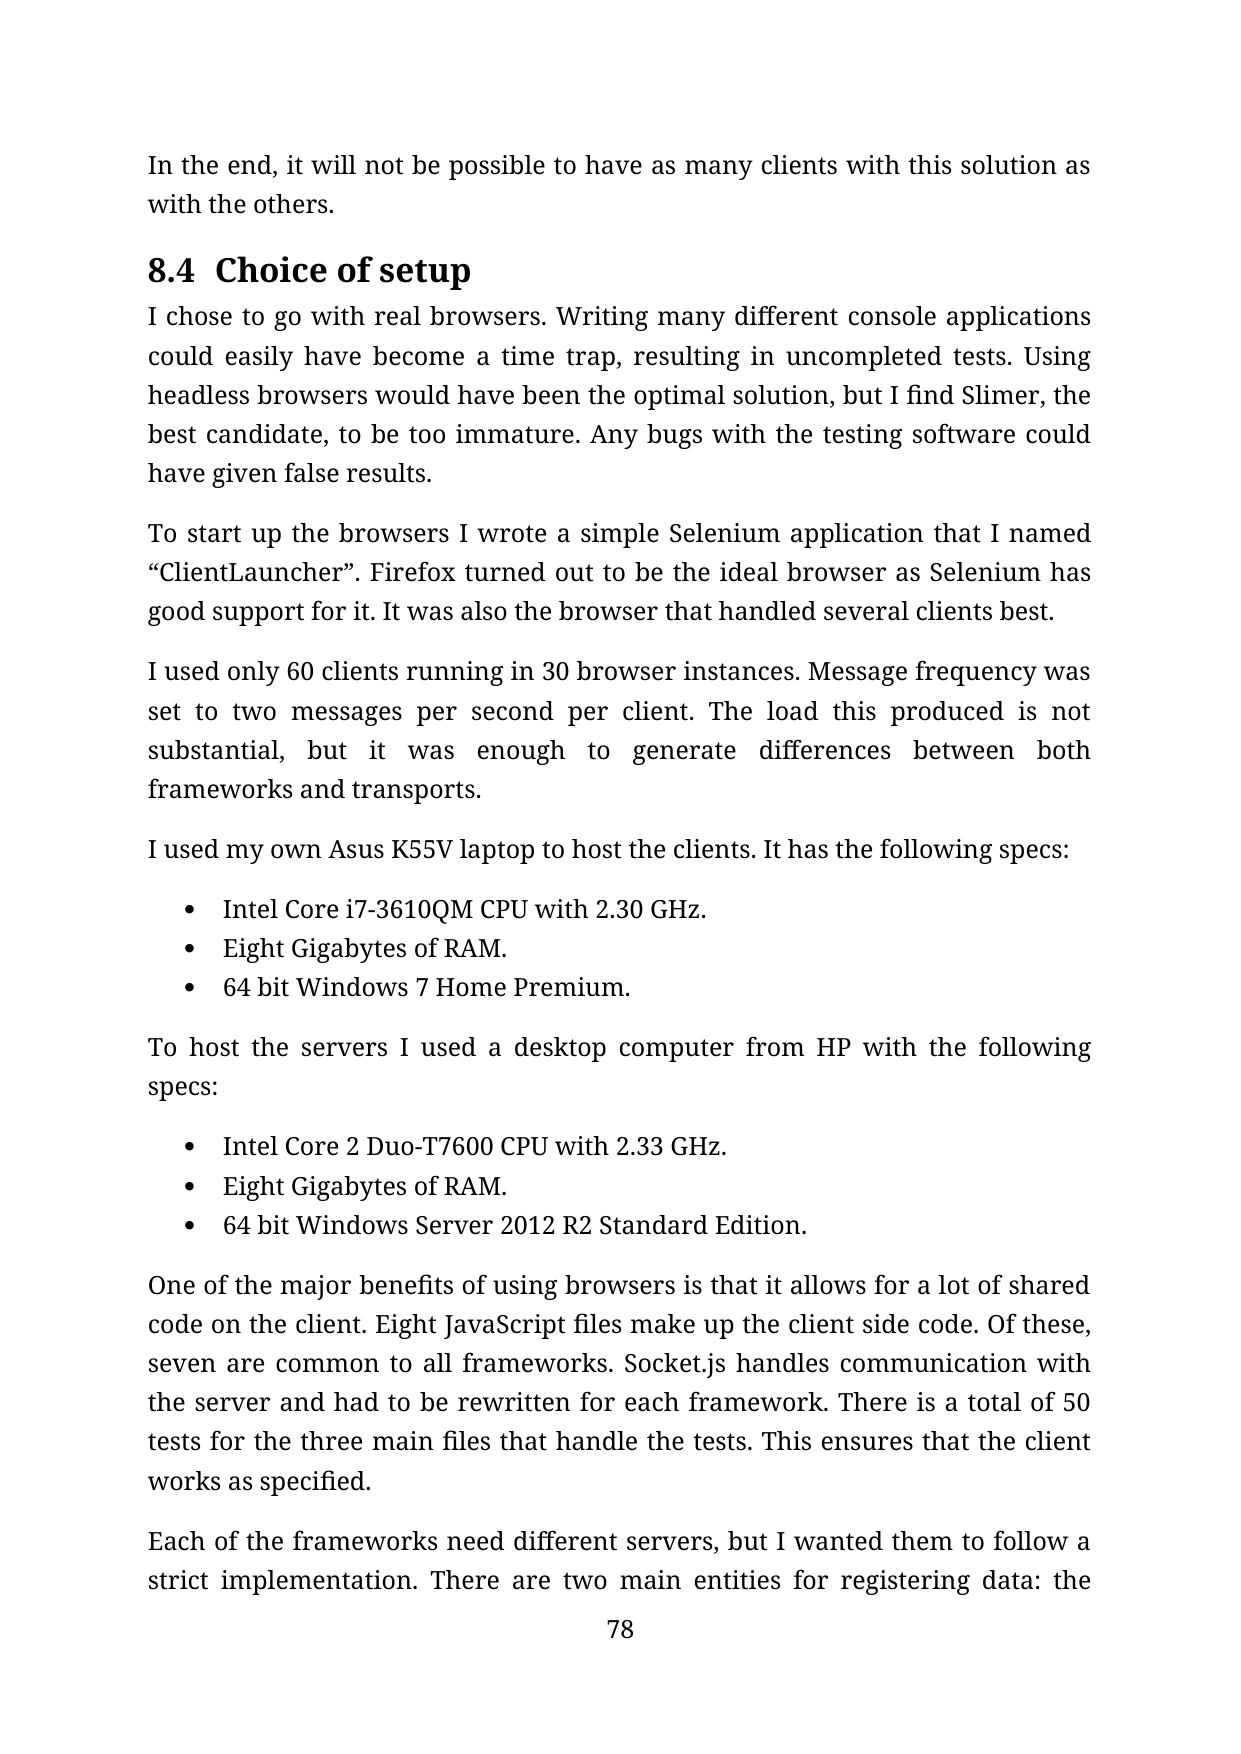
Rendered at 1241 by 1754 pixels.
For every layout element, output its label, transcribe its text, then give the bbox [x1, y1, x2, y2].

text To start up the browsers I wrote a simple Selenium application that I named “ClientLauncher”. Firefox turned out to be the ideal browser as Selenium has good support for it. It was also the browser that handled several clients best. [148, 516, 1092, 628]
list 64 bit Windows 7 Home Premium. [185, 970, 1092, 1004]
text One of the major benefits of using browsers is that it allows for a lot of shared code on the client. Eight JavaScript files make up the client side code. Of these, seven are common to all frameworks. Socket.js handles communication with the server and had to be rewritten for each framework. There is a total of 50 tests for the three main files that handle the tests. This ensures that the client works as specified. [148, 1267, 1092, 1497]
list Intel Core 2 Duo-T7600 CPU with 2.33 GHz. [185, 1129, 1092, 1163]
text I used only 60 clients running in 30 browser instances. Message frequency was set to two messages per second per client. The load this produced is not substantial, but it was enough to generate differences between both frameworks and transports. [148, 654, 1092, 806]
list Eight Gigabytes of RAM. [185, 1168, 1092, 1202]
text To host the servers I used a desktop computer from HP with the following specs: [148, 1030, 1092, 1103]
list Eight Gigabytes of RAM. [185, 931, 1092, 965]
list 64 bit Windows Server 2012 R2 Standard Edition. [185, 1207, 1092, 1241]
subtitle Choice of setup [148, 247, 1092, 292]
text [148, 148, 1092, 221]
list Intel Core i7-3610QM CPU with 2.30 GHz. [185, 892, 1092, 926]
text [148, 1523, 1092, 1596]
text I chose to go with real browsers. Writing many different console applications could easily have become a time trap, resulting in uncompleted tests. Using headless browsers would have been the optimal solution, but I find Slimer, the best candidate, to be too immature. Any bugs with the testing software could have given false results. [148, 299, 1092, 490]
text I used my own Asus K55V laptop to host the clients. It has the following specs: [148, 832, 1092, 866]
